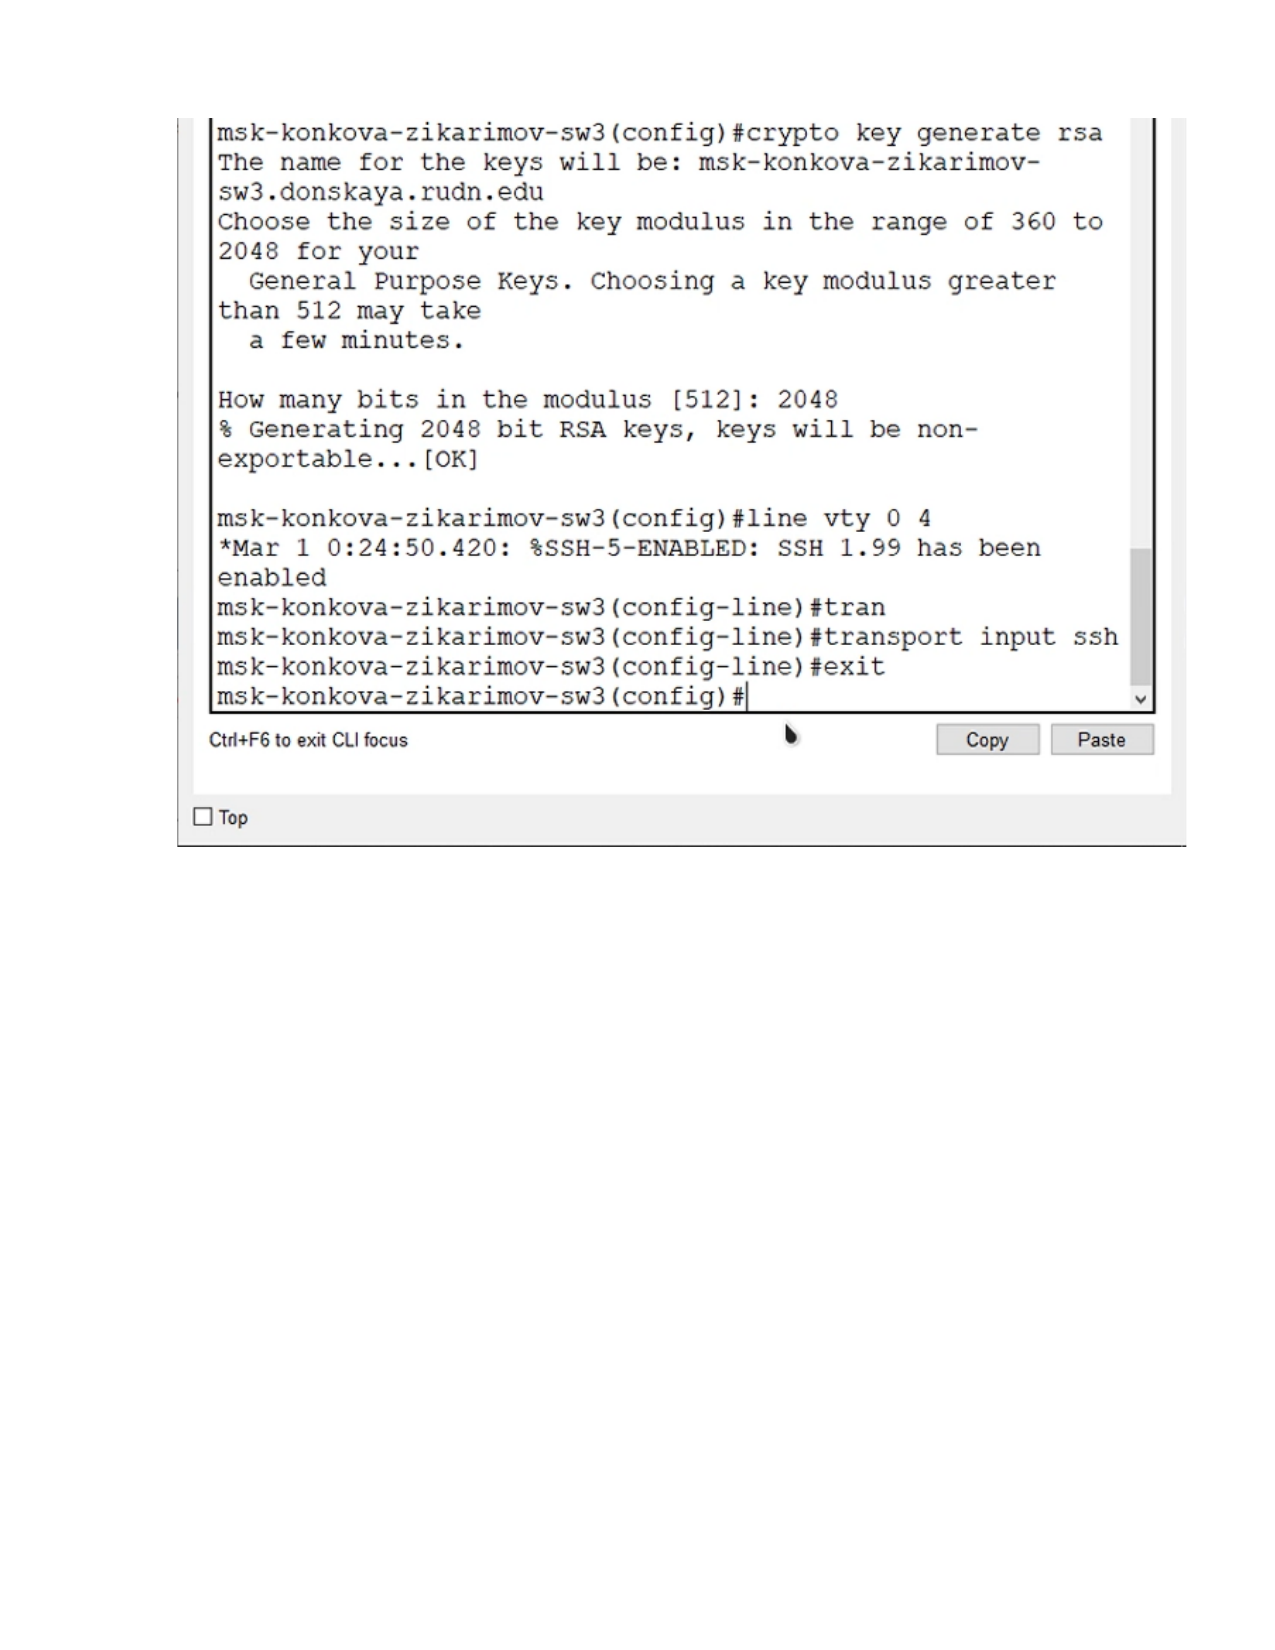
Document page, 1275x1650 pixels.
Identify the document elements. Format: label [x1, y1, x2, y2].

picture [177, 118, 1187, 847]
